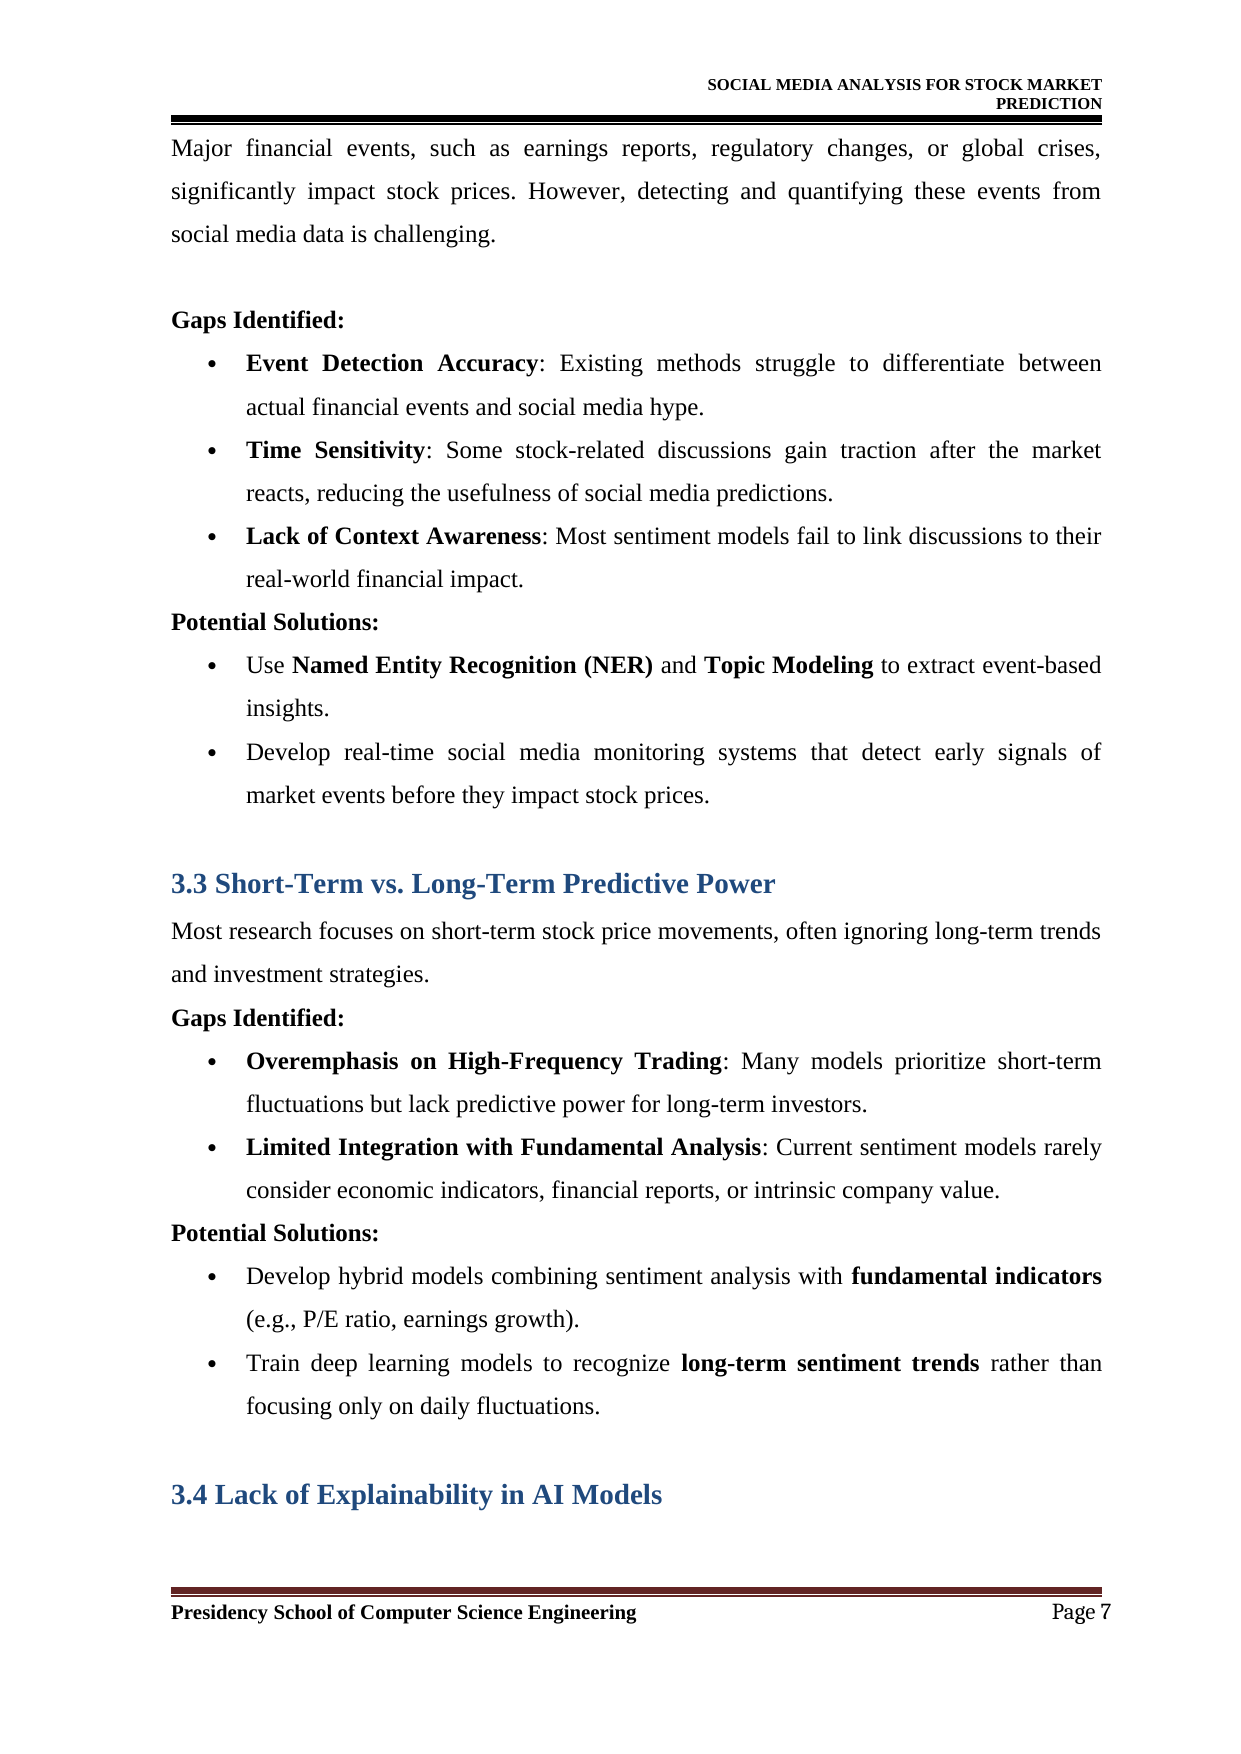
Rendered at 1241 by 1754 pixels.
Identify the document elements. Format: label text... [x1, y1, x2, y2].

text Major financial events, such as earnings reports, regulatory changes, or global crises, significantly impact stock prices. However, detecting and quantifying these events from social media data is challenging. [171, 133, 1102, 248]
text 3.4 Lack of Explainability in AI Models [171, 1477, 1102, 1511]
list Develop real-time social media monitoring systems that detect early signals of market events before they impact stock prices. [208, 737, 1102, 808]
text Gaps Identified: [171, 1003, 1102, 1031]
list Time Sensitivity: Some stock-related discussions gain traction after the market reacts, reducing the usefulness of social media predictions. [208, 435, 1102, 507]
text Potential Solutions: [171, 607, 1102, 636]
list Use Named Entity Recognition (NER) and Topic Modeling to extract event-based insights. [208, 650, 1102, 722]
text Potential Solutions: [171, 1218, 1102, 1247]
text Most research focuses on short-term stock price movements, often ignoring long-term trends and investment strategies. [171, 916, 1102, 988]
list Event Detection Accuracy: Existing methods struggle to differentiate between actual financial events and social media hype. [208, 348, 1102, 420]
text 3.3 Short-Term vs. Long-Term Predictive Power [171, 866, 1102, 899]
list Lack of Context Awareness: Most sentiment models fail to link discussions to their real-world financial impact. [208, 521, 1102, 593]
list Train deep learning models to recognize long-term sentiment trends rather than focusing only on daily fluctuations. [208, 1348, 1102, 1419]
list Overemphasis on High-Frequency Trading: Many models prioritize short-term fluctuations but lack predictive power for long-term investors. [208, 1046, 1102, 1118]
text Gaps Identified: [171, 305, 1102, 334]
list Limited Integration with Fundamental Analysis: Current sentiment models rarely consider economic indicators, financial reports, or intrinsic company value. [208, 1132, 1102, 1204]
list Develop hybrid models combining sentiment analysis with fundamental indicators (e.g., P/E ratio, earnings growth). [208, 1261, 1102, 1333]
